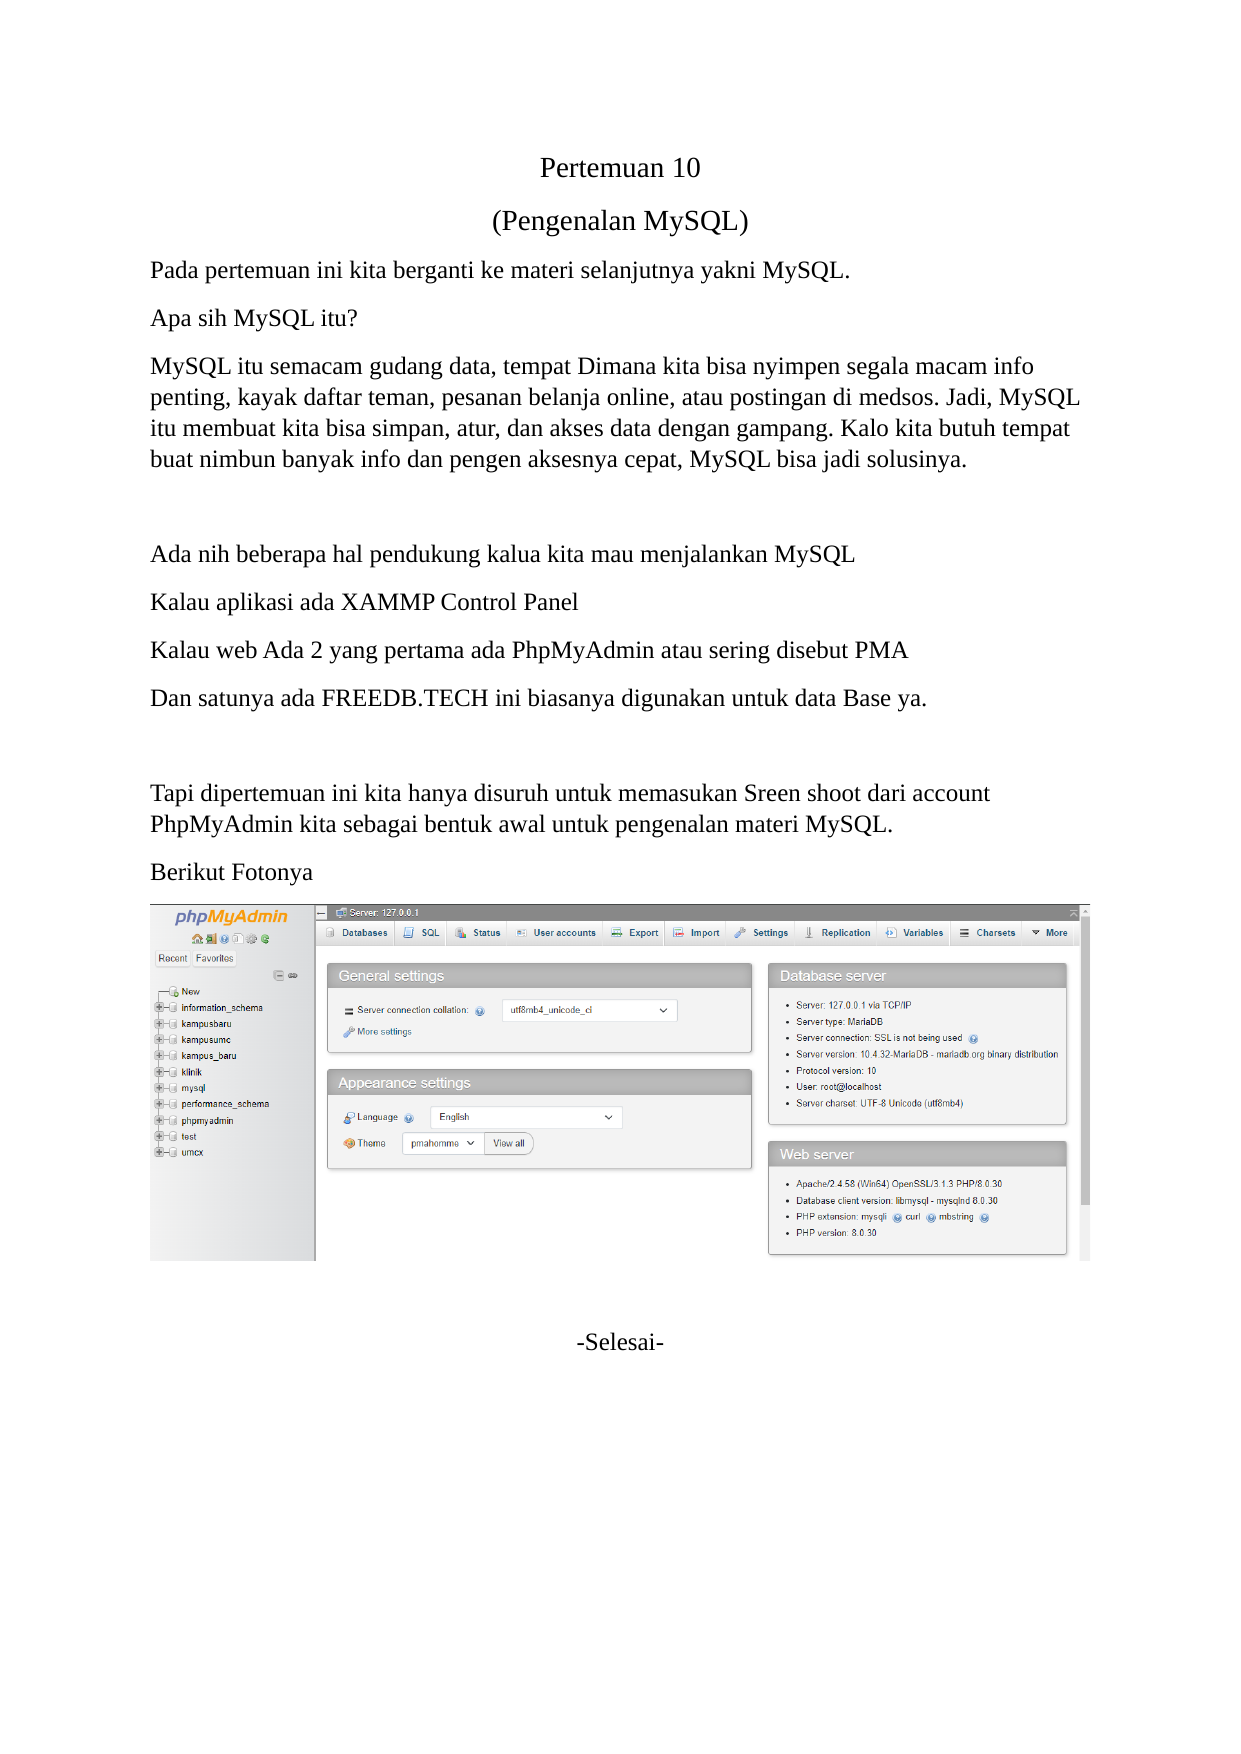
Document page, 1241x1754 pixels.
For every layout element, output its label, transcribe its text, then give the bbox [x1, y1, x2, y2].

text MySQL itu semacam gudang data, tempat Dimana kita bisa nyimpen segala macam info penting, kayak daftar teman, pesanan belanja online, atau postingan di medsos. Jadi, MySQL itu membuat kita bisa simpan, atur, dan akses data dengan gampang. Kalo kita butuh tempat buat nimbun banyak info dan pengen aksesnya cepat, MySQL bisa jadi solusinya. [150, 351, 1090, 473]
text Pertemuan 10 [150, 150, 1090, 183]
text (Pengenalan MySQL) [150, 203, 1090, 236]
text Dan satunya ada FREEDB.TECH ini biasanya digunakan untuk data Base ya. [150, 683, 1090, 711]
text Apa sih MySQL itu? [150, 303, 1090, 332]
text -Selesai- [150, 1327, 1090, 1356]
text Kalau aplikasi ada XAMMP Control Panel [150, 587, 1090, 616]
text Tapi dipertemuan ini kita hanya disuruh untuk memasukan Sreen shoot dari account PhpMyAdmin kita sebagai bentuk awal untuk pengenalan materi MySQL. [150, 778, 1090, 838]
text Kalau web Ada 2 yang pertama ada PhpMyAdmin atau sering disebut PMA [150, 635, 1090, 664]
text Pada pertemuan ini kita berganti ke materi selanjutnya yakni MySQL. [150, 256, 1090, 284]
picture [150, 904, 1091, 1261]
text Berikut Fotonya [150, 857, 1090, 886]
text Ada nih beberapa hal pendukung kalua kita mau menjalankan MySQL [150, 539, 1090, 568]
